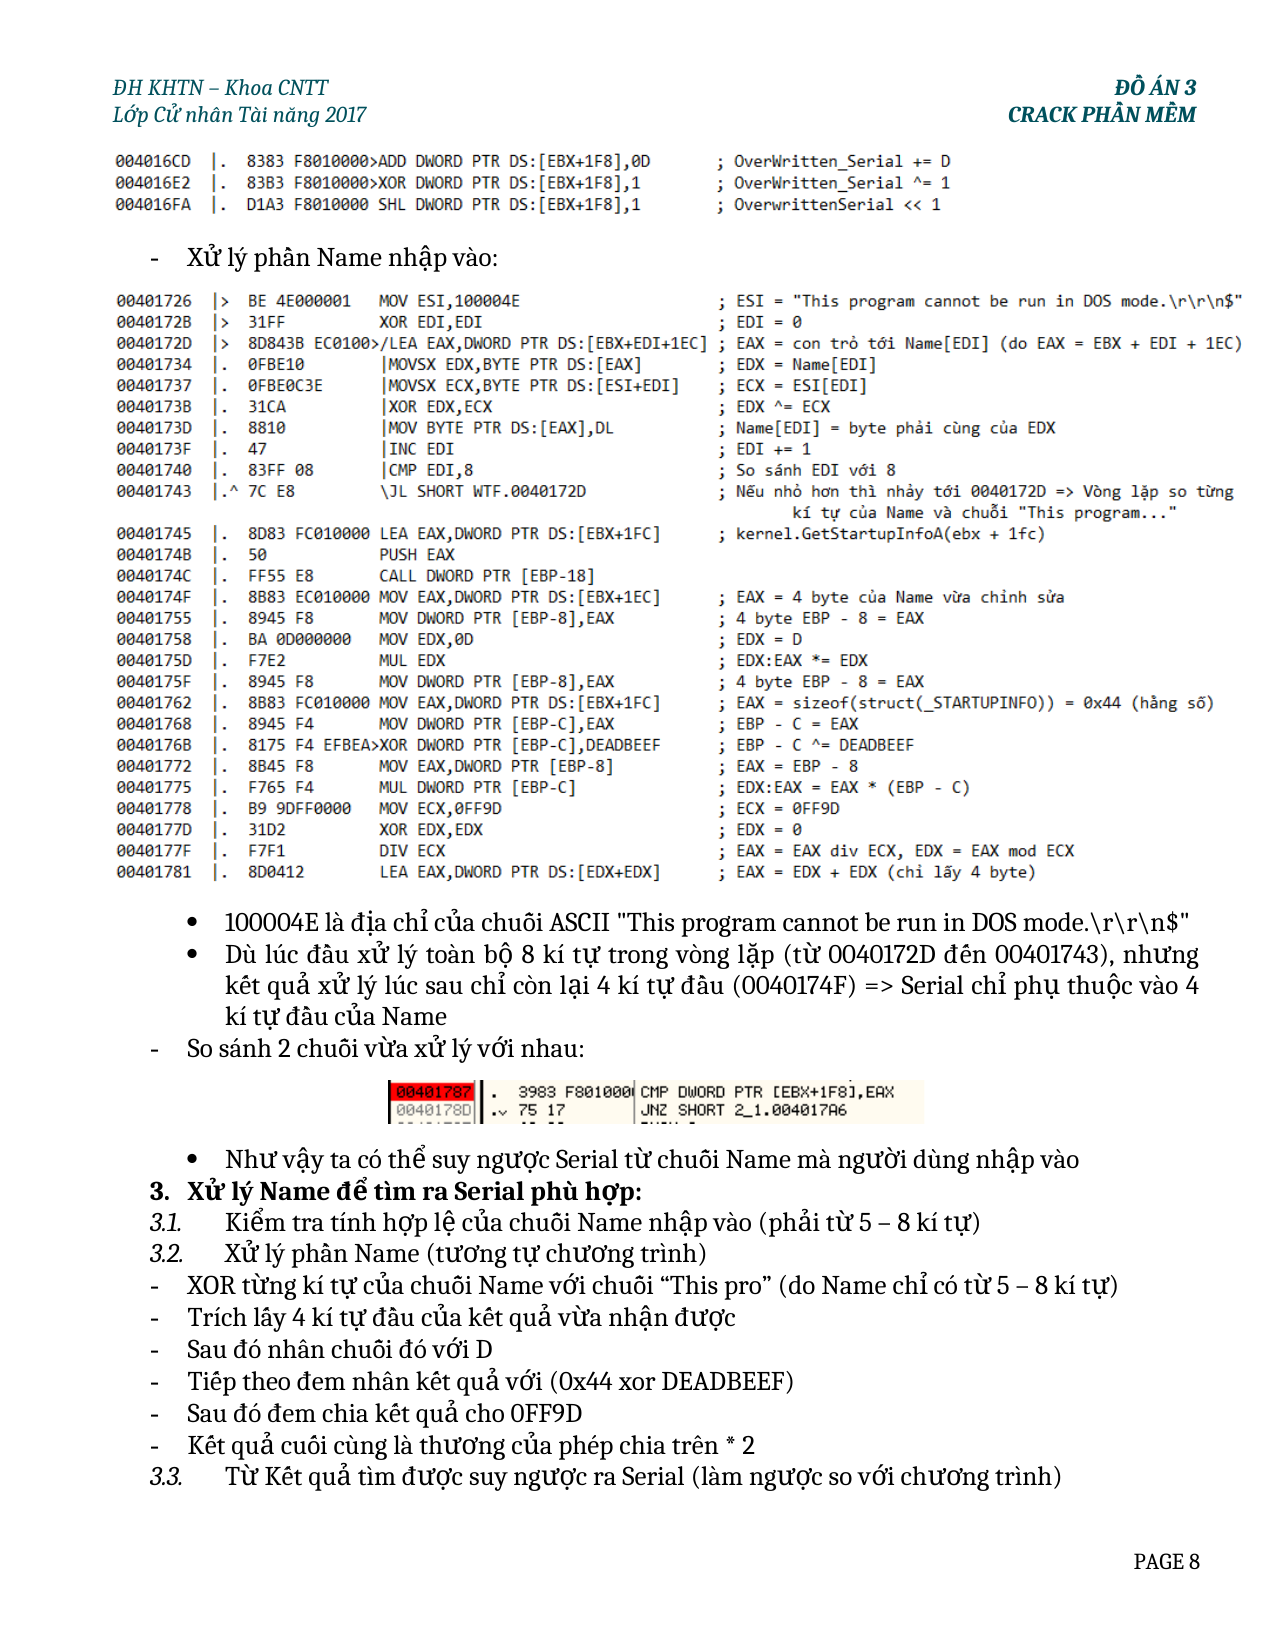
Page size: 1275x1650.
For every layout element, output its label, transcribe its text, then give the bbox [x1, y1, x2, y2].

list Trích lấy 4 kí tự đầu của kết quả vừa nhận được [150, 1301, 1200, 1333]
list So sánh 2 chuỗi vừa xử lý với nhau: [150, 1032, 1200, 1064]
list Kết quả cuối cùng là thương của phép chia trên * 2 [150, 1429, 1200, 1461]
list Xử lý Name để tìm ra Serial phù hợp: [150, 1176, 1200, 1207]
list Từ Kết quả tìm được suy ngược ra Serial (làm ngược so với chương trình) [150, 1461, 1200, 1493]
picture [112, 290, 1269, 887]
list Sau đó đem chia kết quả cho 0FF9D [150, 1397, 1200, 1429]
picture [112, 150, 1267, 221]
list 100004E là địa chỉ của chuỗi ASCII "This program cannot be run in DOS mode.\r\r\n$" [187, 907, 1200, 939]
list XOR từng kí tự của chuỗi Name với chuỗi “This pro” (do Name chỉ có từ 5 – 8 kí tự) [150, 1269, 1200, 1301]
list Kiểm tra tính hợp lệ của chuỗi Name nhập vào (phải từ 5 – 8 kí tự) [150, 1207, 1200, 1238]
picture [388, 1080, 925, 1124]
list Xử lý phần Name (tương tự chương trình) [150, 1238, 1200, 1269]
list Như vậy ta có thể suy ngược Serial từ chuỗi Name mà người dùng nhập vào [187, 1144, 1200, 1176]
list Xử lý phần Name nhập vào: [150, 241, 1200, 273]
list Tiếp theo đem nhân kết quả với (0x44 xor DEADBEEF) [150, 1365, 1200, 1397]
list Dù lúc đầu xử lý toàn bộ 8 kí tự trong vòng lặp (từ 0040172D đến 00401743), nhưng kết quả xử lý lúc sau chỉ còn lại 4 kí tự đầu (0040174F) => Serial chỉ phụ thuộc vào 4 kí tự đầu của Name [187, 939, 1200, 1032]
list Sau đó nhân chuỗi đó với D [150, 1333, 1200, 1365]
